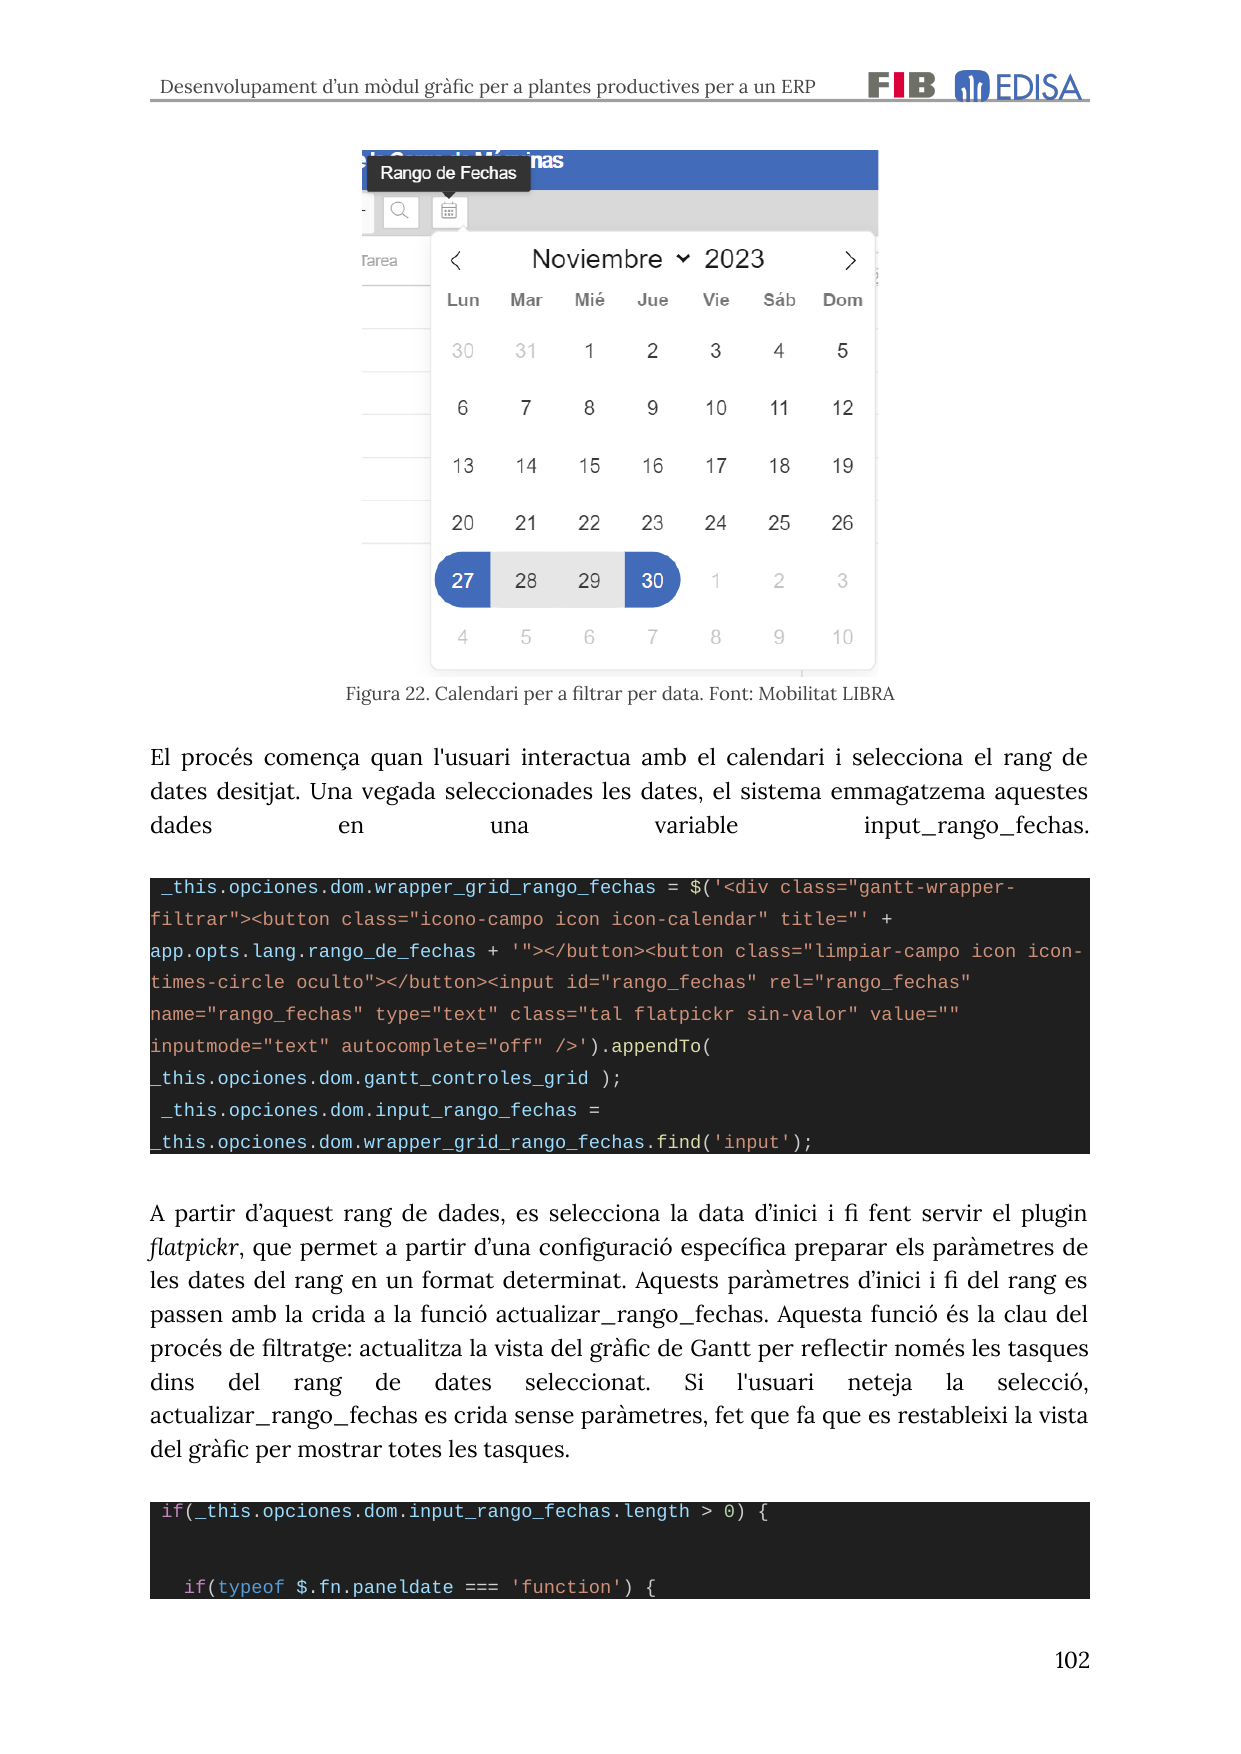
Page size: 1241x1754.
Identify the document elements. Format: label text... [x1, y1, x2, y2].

text if(typeof $.fn.paneldate === 'function') { [150, 1578, 1090, 1599]
picture [954, 70, 1082, 102]
picture [362, 150, 879, 677]
text _this.opciones.dom.input_rango_fechas = _this.opciones.dom.wrapper_grid_rango_fechas.find('input'); [150, 1101, 1090, 1154]
text Figura 22. Calendari per a filtrar per data. Font: Mobilitat LIBRA [150, 681, 1090, 705]
text _this.opciones.dom.wrapper_grid_rango_fechas = $('<div class="gantt-wrapper-filtrar"><button class="icono-campo icon icon-calendar" title="' + app.opts.lang.rango_de_fechas + '"></button><button class="limpiar-campo icon icon-times-circle oculto"></button><input id="rango_fechas" rel="rango_fechas" name="rango_fechas" type="text" class="tal flatpickr sin-valor" value="" inputmode="text" autocomplete="off" />').appendTo( _this.opciones.dom.gantt_controles_grid ); [150, 878, 1090, 1090]
text A partir d’aquest rang de dades, es selecciona la data d’inici i fi fent servir el plugin flatpickr, que permet a partir d’una configuració específica preparar els paràmetres de les dates del rang en un format determinat. Aquests paràmetres d’inici i fi del rang es passen amb la crida a la funció actualizar_rango_fechas. Aquesta funció és la clau del procés de filtratge: actualitza la vista del gràfic de Gantt per reflectir només les tasques dins del rang de dates seleccionat. Si l'usuari neteja la selecció, actualizar_rango_fechas es crida sense paràmetres, fet que fa que es restableixi la vista del gràfic per mostrar totes les tasques. [150, 1164, 1090, 1464]
text if(_this.opciones.dom.input_rango_fechas.length > 0) { [150, 1502, 1090, 1523]
text El procés comença quan l'usuari interactua amb el calendari i selecciona el rang de dates desitjat. Una vegada seleccionades les dates, el sistema emmagatzema aquestes dades en una variable input_rango_fechas. [150, 743, 1090, 873]
picture [857, 70, 938, 102]
